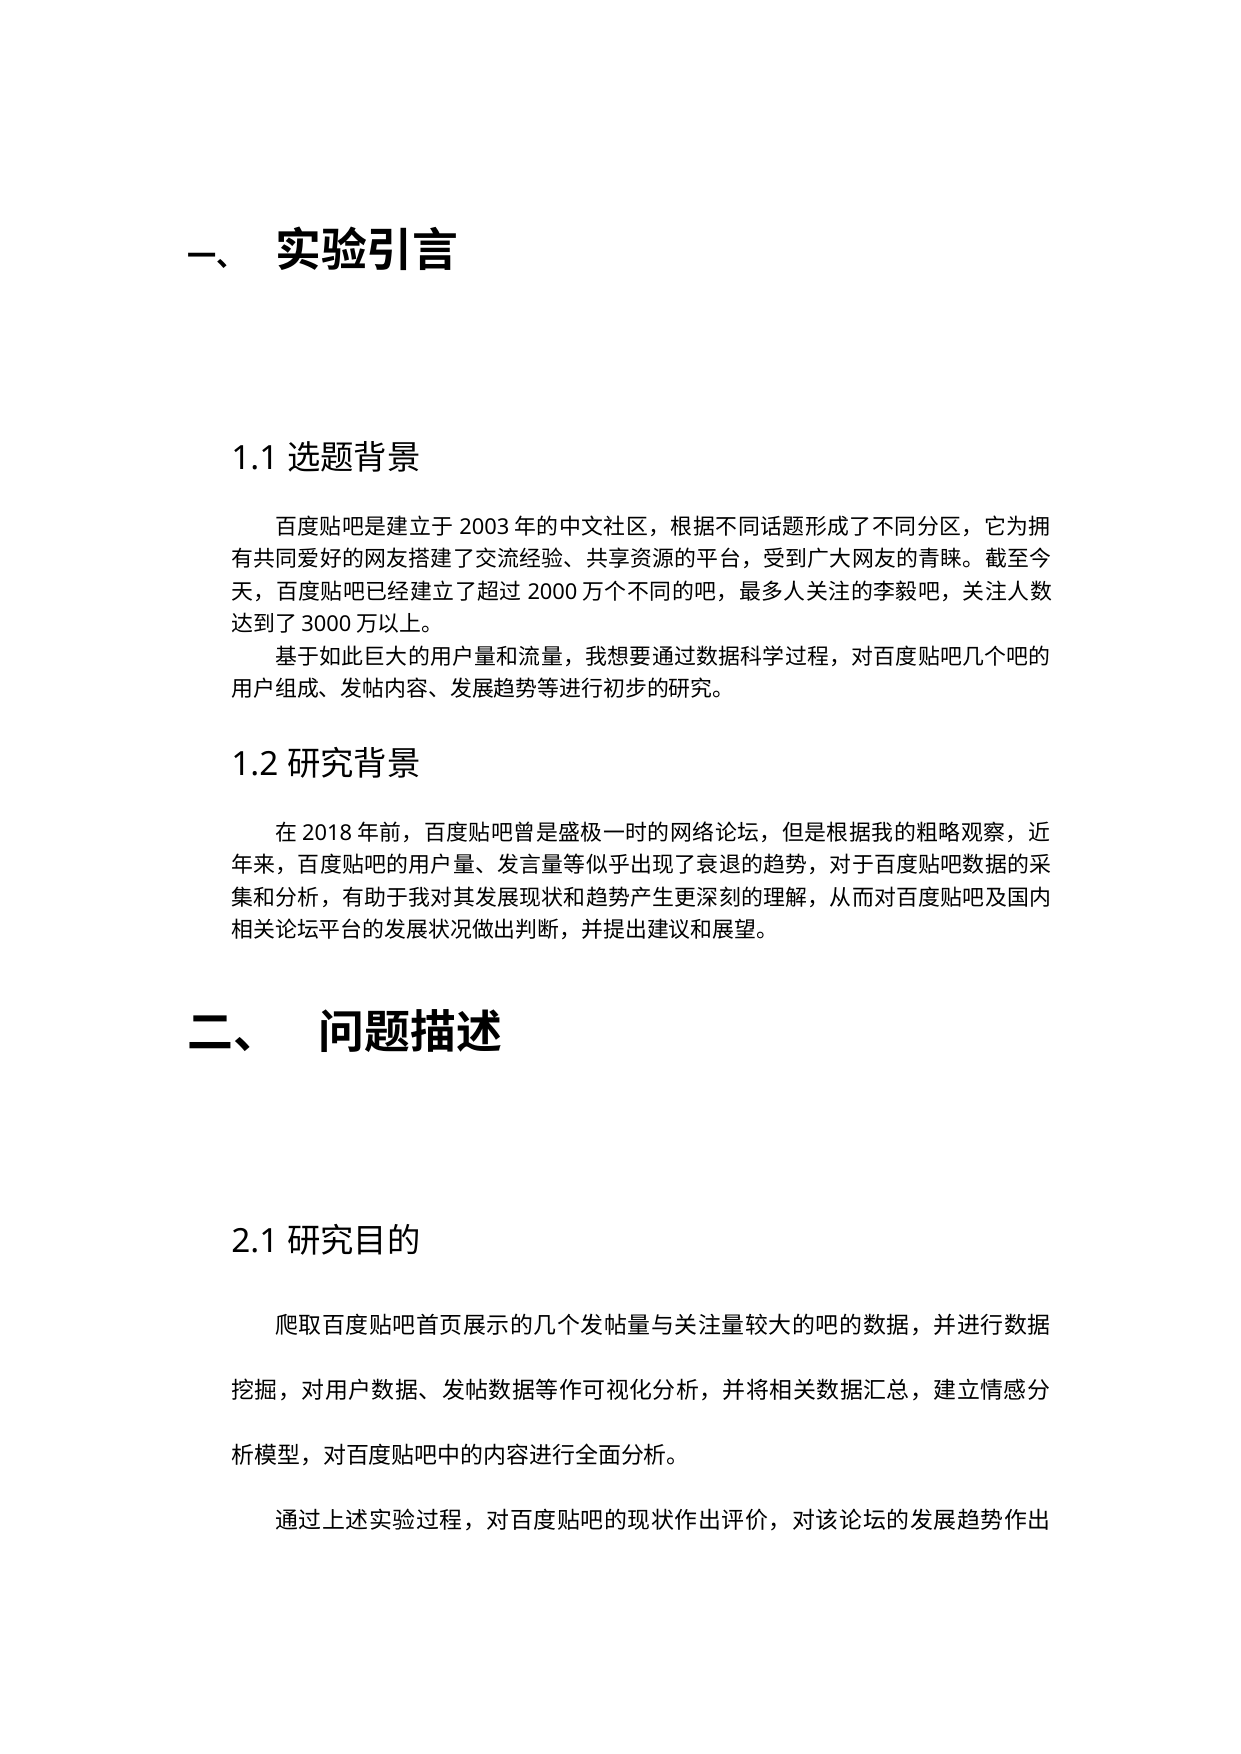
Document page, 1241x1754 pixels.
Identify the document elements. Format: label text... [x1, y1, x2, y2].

subtitle 2.1 研究目的 [187, 1205, 1053, 1270]
text 在2018年前，百度贴吧曾是盛极一时的网络论坛，但是根据我的粗略观察，近年来，百度贴吧的用户量、发言量等似乎出现了衰退的趋势，对于百度贴吧数据的采集和分析，有助于我对其发展现状和趋势产生更深刻的理解，从而对百度贴吧及国内相关论坛平台的发展状况做出判断，并提出建议和展望。 [231, 814, 1053, 944]
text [231, 1486, 1053, 1551]
subtitle 一、 实验引言 [187, 197, 1053, 295]
subtitle 1.1 选题背景 [187, 423, 1053, 488]
subtitle 二、 问题描述 [187, 980, 1053, 1077]
text 基于如此巨大的用户量和流量，我想要通过数据科学过程，对百度贴吧几个吧的用户组成、发帖内容、发展趋势等进行初步的研究。 [231, 638, 1053, 703]
text 爬取百度贴吧首页展示的几个发帖量与关注量较大的吧的数据，并进行数据挖掘，对用户数据、发帖数据等作可视化分析，并将相关数据汇总，建立情感分析模型，对百度贴吧中的内容进行全面分析。 [231, 1291, 1053, 1486]
text 百度贴吧是建立于2003年的中文社区，根据不同话题形成了不同分区，它为拥有共同爱好的网友搭建了交流经验、共享资源的平台，受到广大网友的青睐。截至今天，百度贴吧已经建立了超过2000万个不同的吧，最多人关注的李毅吧，关注人数达到了3000万以上。 [231, 508, 1053, 638]
subtitle 1.2 研究背景 [187, 728, 1053, 793]
